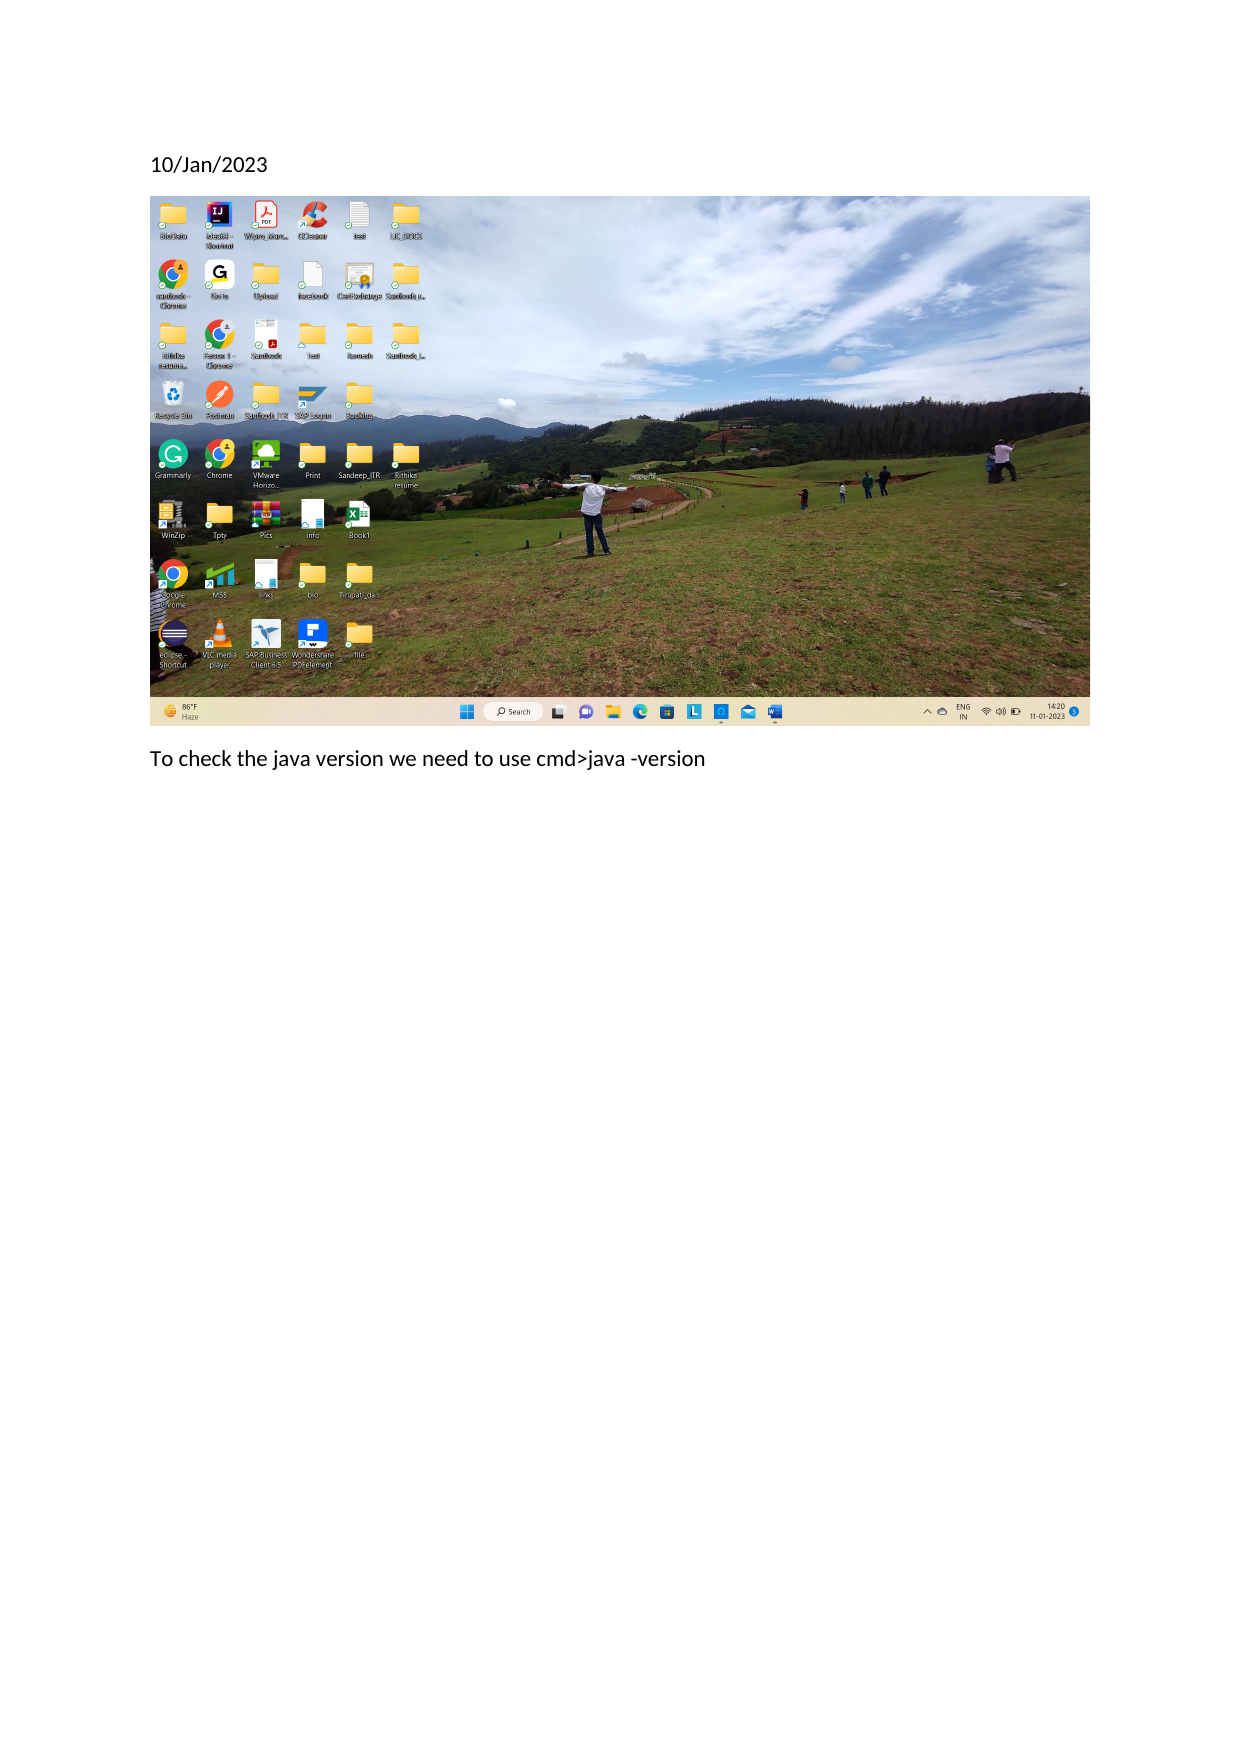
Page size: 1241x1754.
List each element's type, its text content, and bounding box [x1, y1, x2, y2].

text To check the java version we need to use cmd>java -version [150, 744, 1090, 773]
text 10/Jan/2023 [150, 150, 1090, 178]
picture [150, 196, 1091, 726]
